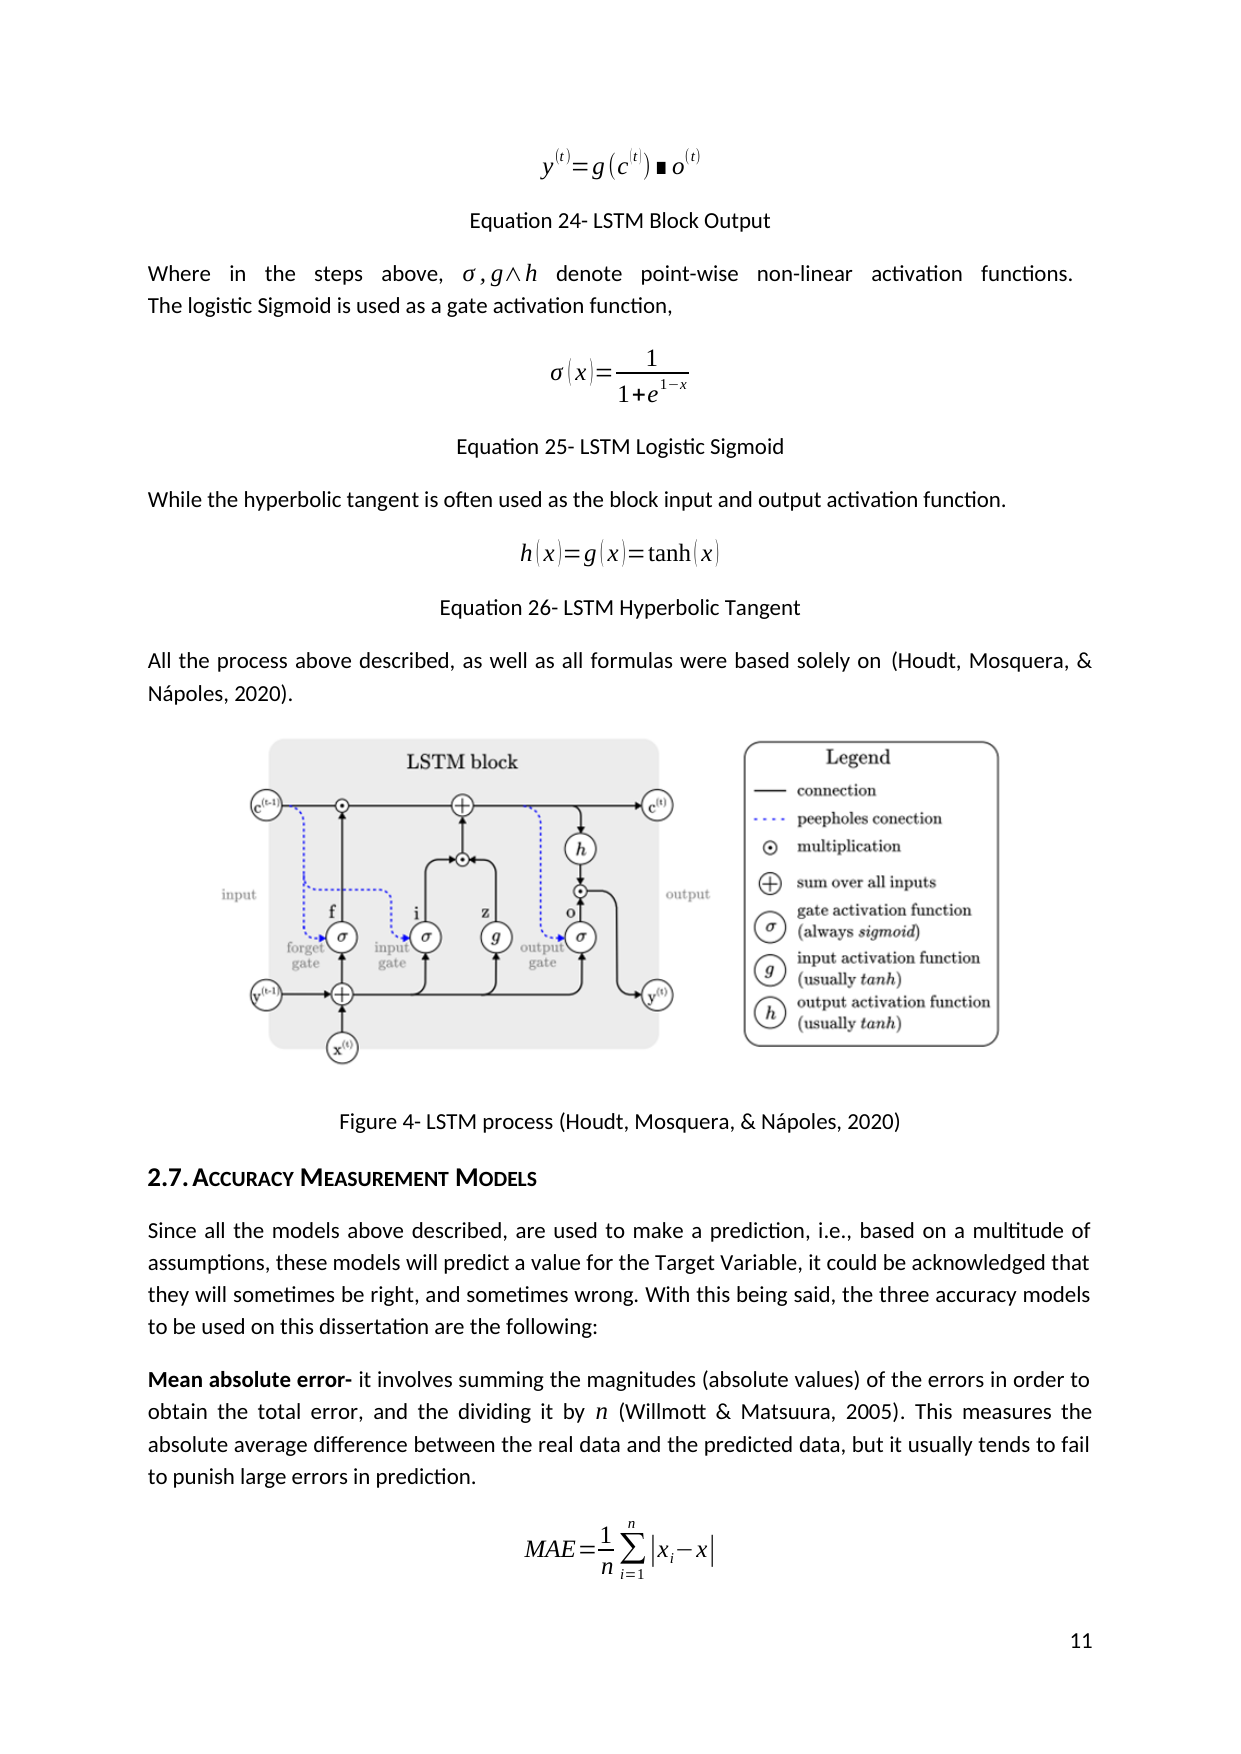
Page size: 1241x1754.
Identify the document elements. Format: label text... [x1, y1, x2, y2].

text Mean absolute error- it involves summing the magnitudes (absolute values) of the errors in order to obtain the total error, and the dividing it by . This measures the absolute average difference between the real data and the predicted data, but it usually tends to fail to punish large errors in prediction. [148, 1365, 1092, 1490]
text While the hyperbolic tangent is often used as the block input and output activation function. [148, 485, 1092, 513]
text Equation 26- LSTM Hyperbolic Tangent [148, 593, 1092, 621]
subtitle Accuracy Measurement Models [147, 1160, 1092, 1193]
picture [203, 731, 1038, 1083]
text All the process above described, as well as all formulas were based solely on. [148, 646, 1092, 707]
text Equation 24- LSTM Block Output [148, 206, 1092, 234]
text Figure 4- LSTM process [148, 1107, 1092, 1135]
text Since all the models above described, are used to make a prediction, i.e., based on a multitude of assumptions, these models will predict a value for the Target Variable, it could be acknowledged that they will sometimes be right, and sometimes wrong. With this being said, the three accuracy models to be used on this dissertation are the following: [148, 1216, 1092, 1340]
text Where in the steps above, denote point-wise non-linear activation functions. The logistic Sigmoid is used as a gate activation function, [148, 259, 1092, 319]
text Equation 25- LSTM Logistic Sigmoid [148, 432, 1092, 460]
